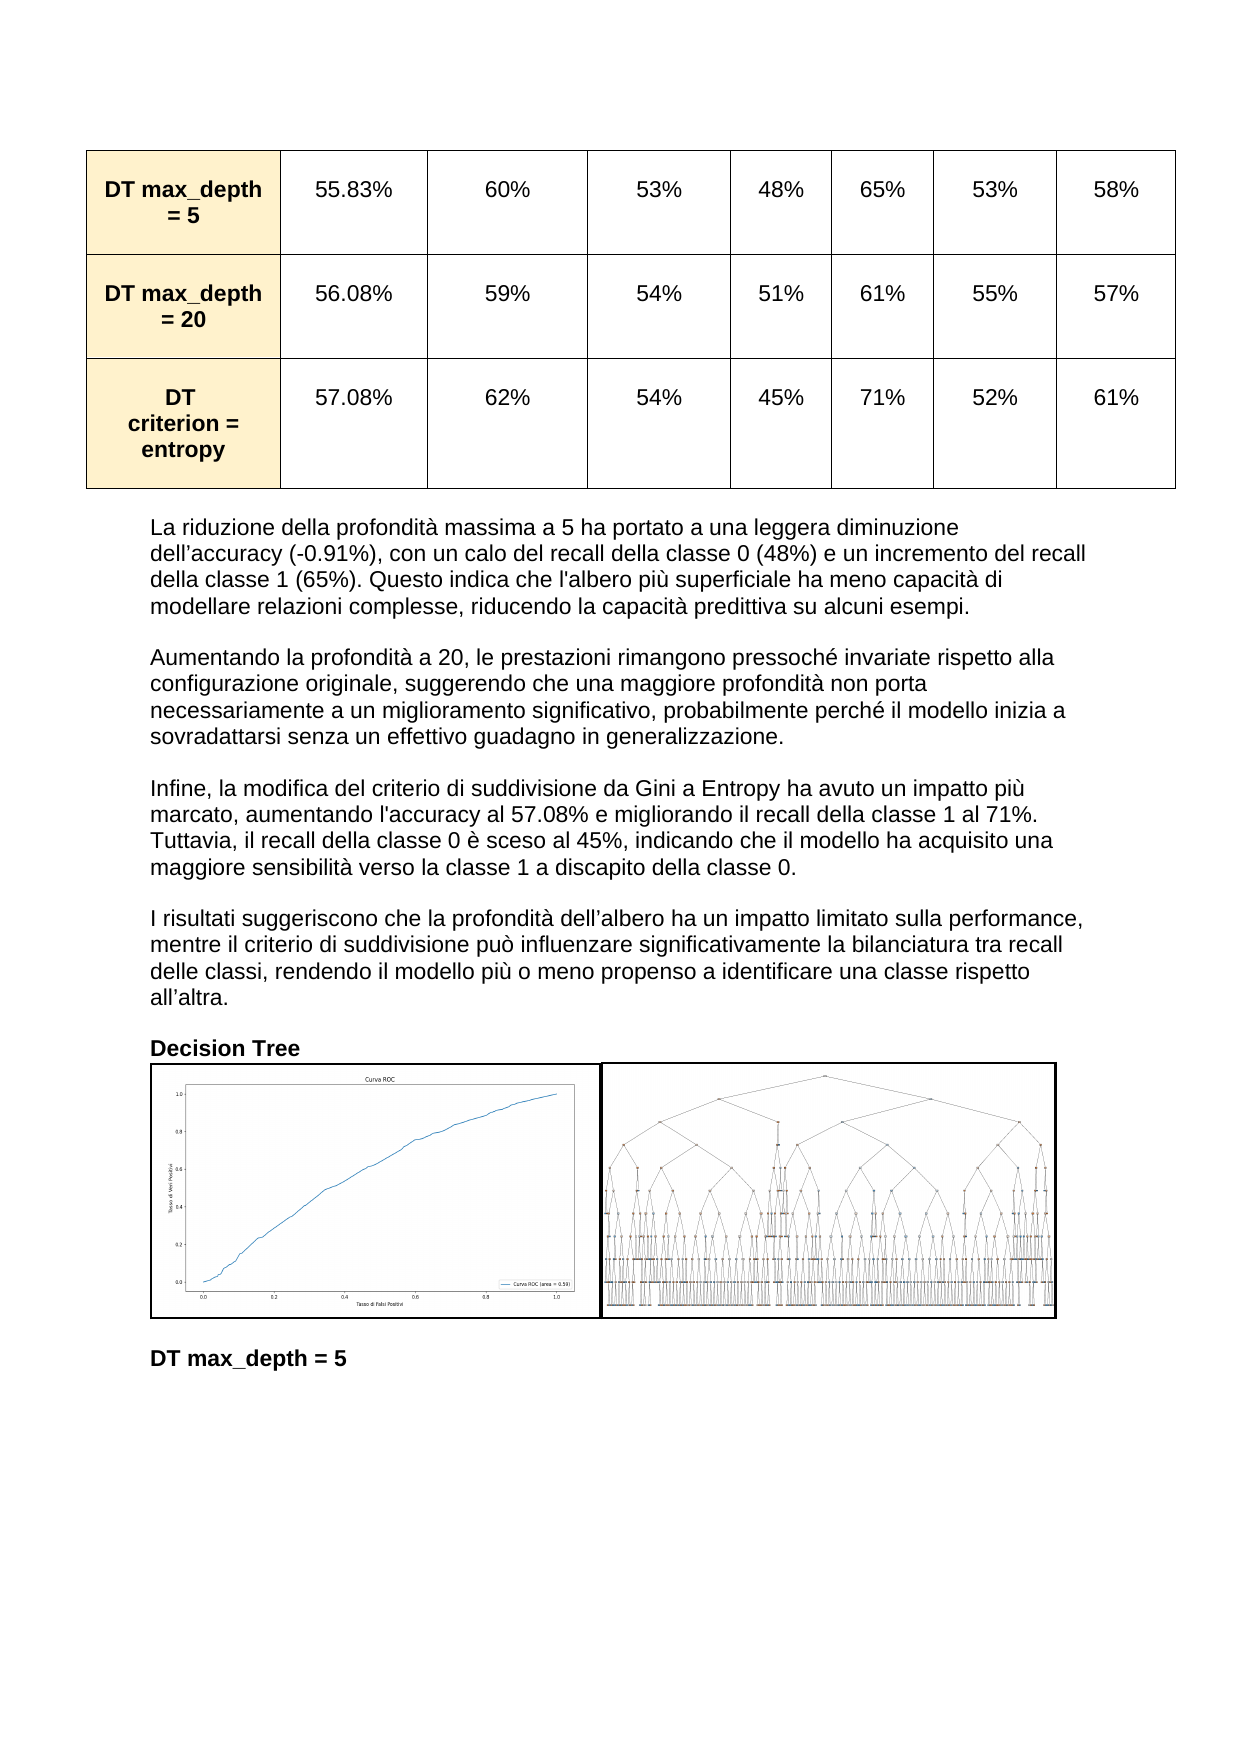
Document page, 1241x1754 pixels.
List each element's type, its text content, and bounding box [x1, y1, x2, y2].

text I risultati suggeriscono che la profondità dell’albero ha un impatto limitato sulla performance, mentre il criterio di suddivisione può influenzare significativamente la bilanciatura tra recall delle classi, rendendo il modello più o meno propenso a identificare una classe rispetto all’altra. [150, 905, 1090, 1010]
table_cell 57% [1057, 255, 1175, 357]
table_cell 48% [731, 151, 831, 254]
table_cell 53% [934, 151, 1056, 254]
table_cell 53% [588, 151, 730, 254]
picture [603, 1064, 1054, 1317]
table_cell 59% [428, 255, 587, 357]
table_cell 61% [832, 255, 933, 357]
text Aumentando la profondità a 20, le prestazioni rimangono pressoché invariate rispetto alla configurazione originale, suggerendo che una maggiore profondità non porta necessariamente a un miglioramento significativo, probabilmente perché il modello inizia a sovradattarsi senza un effettivo guadagno in generalizzazione. [150, 644, 1090, 749]
text La riduzione della profondità massima a 5 ha portato a una leggera diminuzione dell’accuracy (-0.91%), con un calo del recall della classe 0 (48%) e un incremento del recall della classe 1 (65%). Questo indica che l'albero più superficiale ha meno capacità di modellare relazioni complesse, riducendo la capacità predittiva su alcuni esempi. [150, 514, 1090, 619]
table_cell 60% [428, 151, 587, 254]
table_cell 71% [832, 359, 933, 488]
picture [152, 1065, 599, 1317]
table_cell DT max_depth = 20 [87, 255, 280, 357]
table_cell 55.83% [281, 151, 427, 254]
table_cell 58% [1057, 151, 1175, 254]
table_cell 57.08% [281, 359, 427, 488]
table_cell 54% [588, 359, 730, 488]
table_cell 61% [1057, 359, 1175, 488]
table_cell 55% [934, 255, 1056, 357]
table_cell 56.08% [281, 255, 427, 357]
table_cell 51% [731, 255, 831, 357]
text DT max_depth = 5 [150, 1344, 1090, 1371]
table_cell 54% [588, 255, 730, 357]
table_cell 65% [832, 151, 933, 254]
table_cell 45% [731, 359, 831, 488]
table_cell DT max_depth = 5 [87, 151, 280, 254]
table_cell DT criterion = entropy [87, 359, 280, 488]
text Infine, la modifica del criterio di suddivisione da Gini a Entropy ha avuto un impatto più marcato, aumentando l'accuracy al 57.08% e migliorando il recall della classe 1 al 71%. Tuttavia, il recall della classe 0 è sceso al 45%, indicando che il modello ha acquisito una maggiore sensibilità verso la classe 1 a discapito della classe 0. [150, 774, 1090, 880]
table_cell 52% [934, 359, 1056, 488]
table_cell 62% [428, 359, 587, 488]
